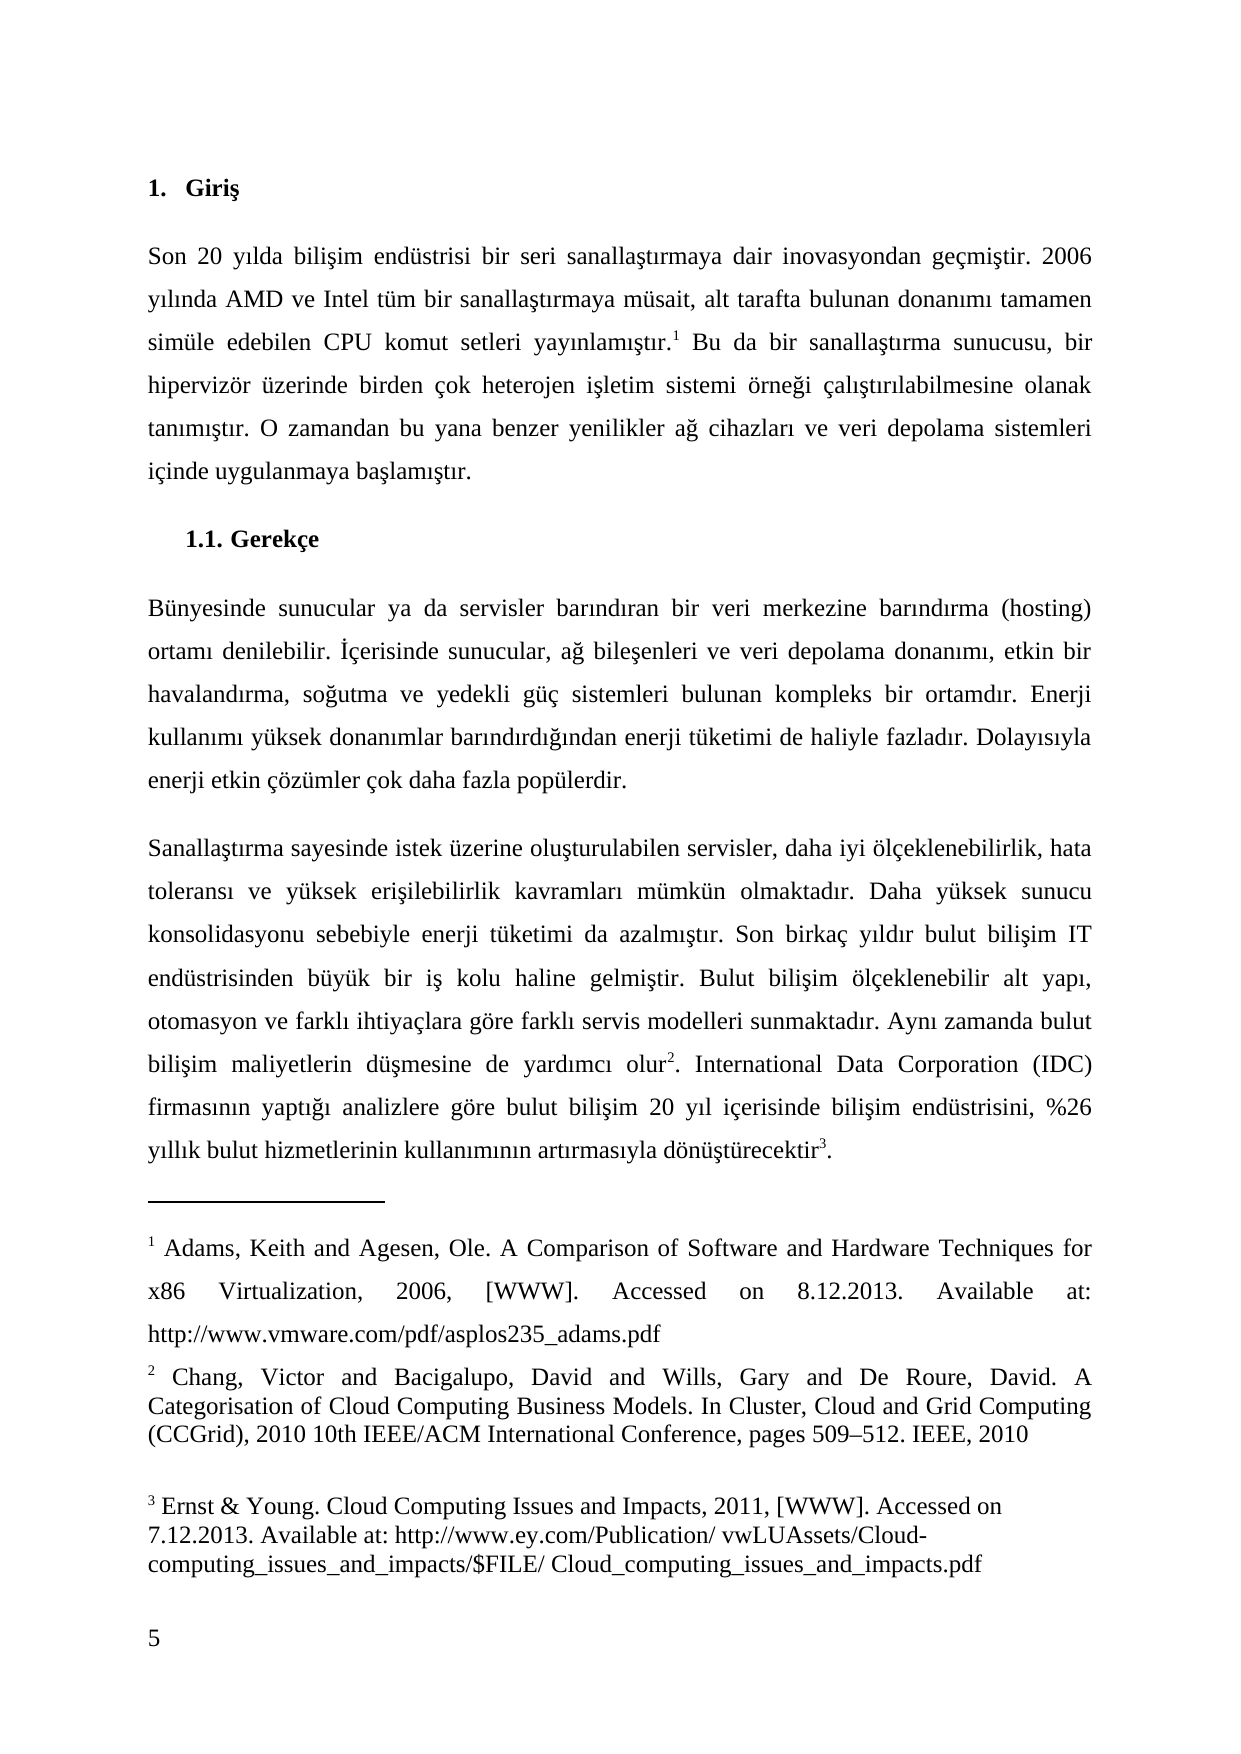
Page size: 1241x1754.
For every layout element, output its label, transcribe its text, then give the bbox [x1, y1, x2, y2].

text Giriş [148, 173, 1093, 201]
text Sanallaştırma sayesinde istek üzerine oluşturulabilen servisler, daha iyi ölçeklenebilirlik, hata toleransı ve yüksek erişilebilirlik kavramları mümkün olmaktadır. Daha yüksek sunucu konsolidasyonu sebebiyle enerji tüketimi da azalmıştır. Son birkaç yıldır bulut bilişim IT endüstrisinden büyük bir iş kolu haline gelmiştir. Bulut bilişim ölçeklenebilir alt yapı, otomasyon ve farklı ihtiyaçlara göre farklı servis modelleri sunmaktadır. Aynı zamanda bulut bilişim maliyetlerin düşmesine de yardımcı olur. International Data Corporation (IDC) firmasının yaptığı analizlere göre bulut bilişim 20 yıl içerisinde bilişim endüstrisini, %26 yıllık bulut hizmetlerinin kullanımının artırmasıyla dönüştürecektir. [148, 833, 1093, 1164]
text Bünyesinde sunucular ya da servisler barındıran bir veri merkezine barındırma (hosting) ortamı denilebilir. İçerisinde sunucular, ağ bileşenleri ve veri depolama donanımı, etkin bir havalandırma, soğutma ve yedekli güç sistemleri bulunan kompleks bir ortamdır. Enerji kullanımı yüksek donanımlar barındırdığından enerji tüketimi de haliyle fazladır. Dolayısıyla enerji etkin çözümler çok daha fazla popülerdir. [148, 593, 1093, 794]
text Son 20 yılda bilişim endüstrisi bir seri sanallaştırmaya dair inovasyondan geçmiştir. 2006 yılında AMD ve Intel tüm bir sanallaştırmaya müsait, alt tarafta bulunan donanımı tamamen simüle edebilen CPU komut setleri yayınlamıştır. Bu da bir sanallaştırma sunucusu, bir hipervizör üzerinde birden çok heterojen işletim sistemi örneği çalıştırılabilmesine olanak tanımıştır. O zamandan bu yana benzer yenilikler ağ cihazları ve veri depolama sistemleri içinde uygulanmaya başlamıştır. [148, 241, 1093, 485]
list Gerekçe [185, 524, 1093, 553]
